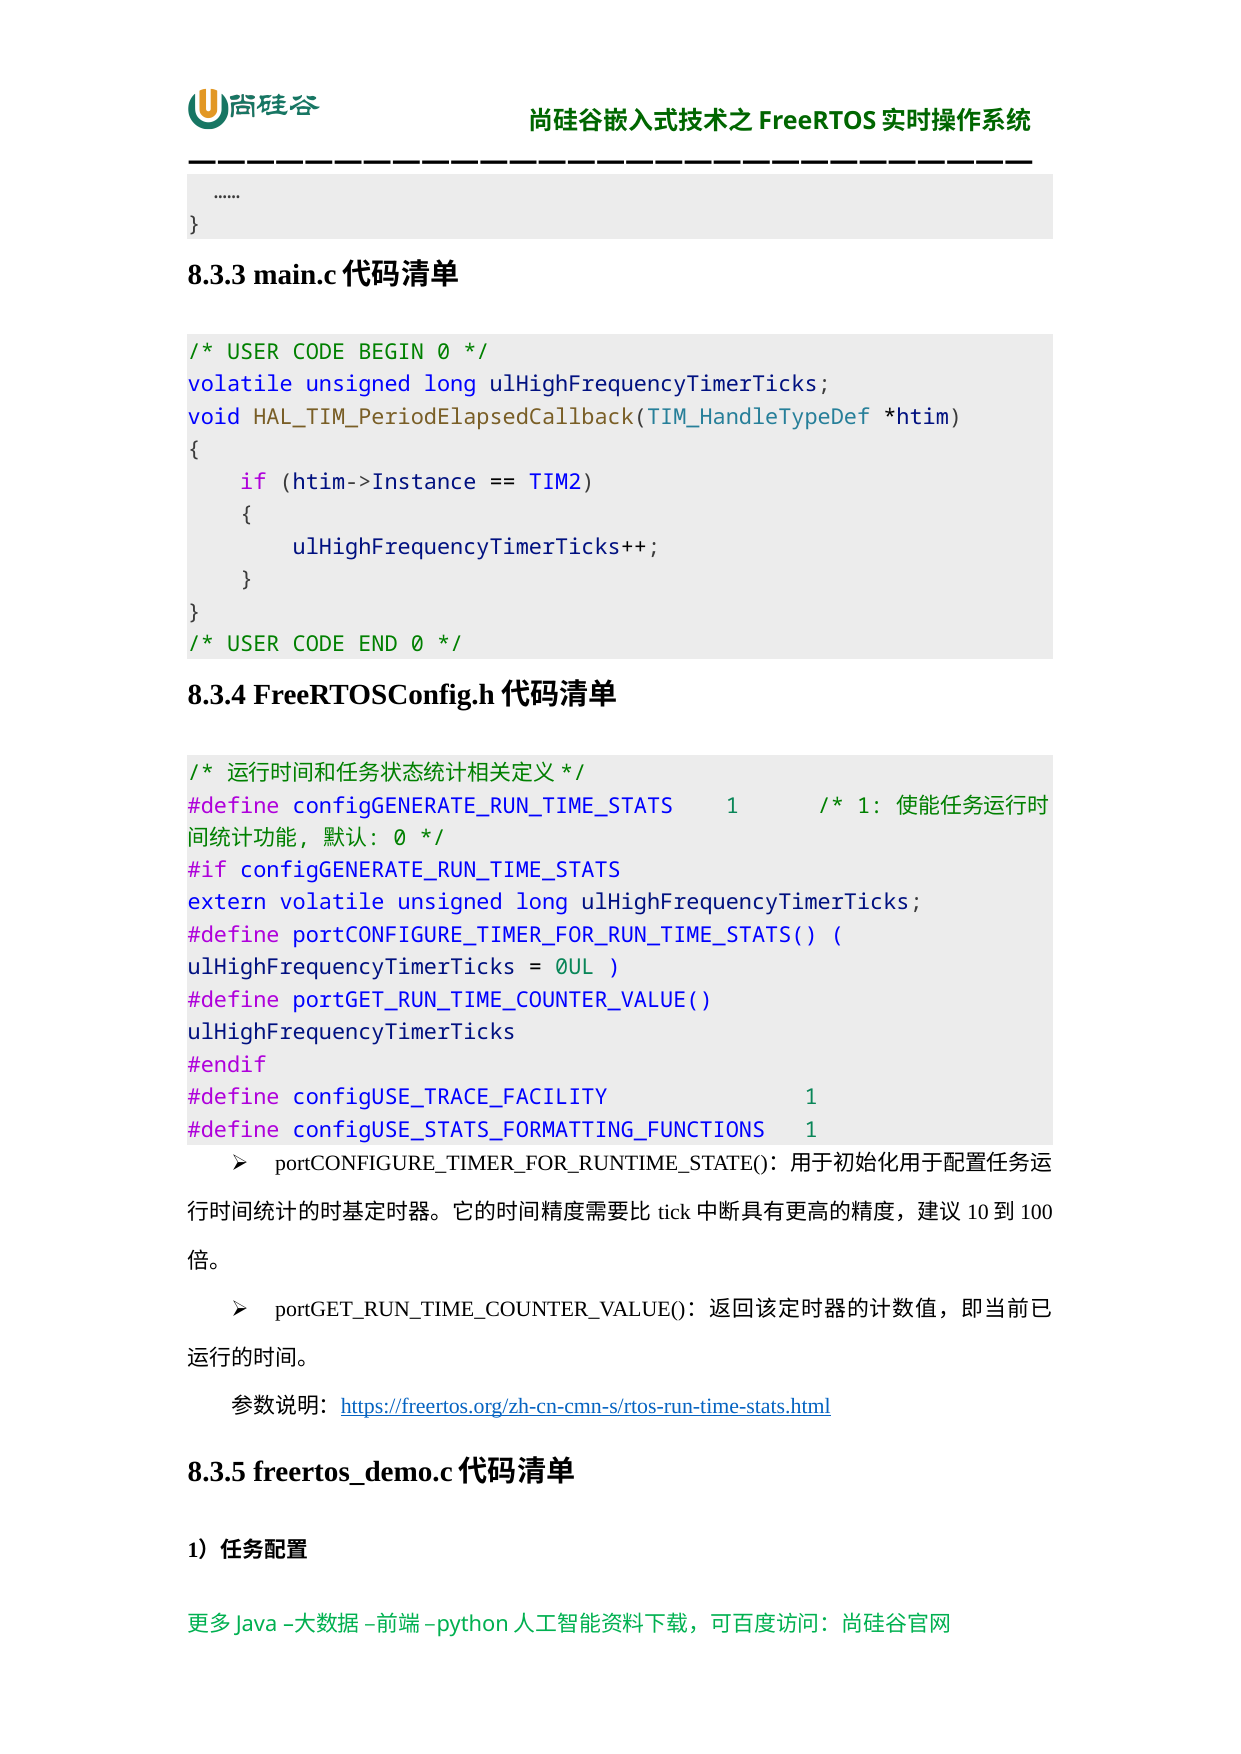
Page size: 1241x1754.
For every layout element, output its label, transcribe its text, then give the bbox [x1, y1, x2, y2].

text void HAL_TIM_PeriodElapsedCallback(TIM_HandleTypeDef *htim) [187, 399, 1053, 432]
text /* 运行时间和任务状态统计相关定义 */ [187, 755, 1053, 787]
text if (htim->Instance == TIM2) [187, 464, 1053, 497]
text } [187, 594, 1053, 627]
text freertos_demo.c代码清单 [187, 1436, 1053, 1501]
text #define configUSE_STATS_FORMATTING_FUNCTIONS 1 [187, 1112, 1053, 1145]
text portCONFIGURE_TIMER_FOR_RUNTIME_STATE()：用于初始化用于配置任务运行时间统计的时基定时器。它的时间精度需要比 tick 中断具有更高的精度，建议10到100倍。 [187, 1145, 1053, 1275]
text { [187, 497, 1053, 529]
text FreeRTOSConfig.h代码清单 [187, 659, 1053, 724]
picture [187, 88, 321, 130]
text } [187, 206, 1053, 239]
text #define portCONFIGURE_TIMER_FOR_RUN_TIME_STATS() ( ulHighFrequencyTimerTicks = 0UL ) [187, 917, 1053, 982]
text portGET_RUN_TIME_COUNTER_VALUE()：返回该定时器的计数值，即当前已运行的时间。 [187, 1291, 1053, 1372]
text } [187, 562, 1053, 594]
text /* USER CODE BEGIN 0 */ [187, 334, 1053, 367]
text /* USER CODE END 0 */ [187, 627, 1053, 659]
text volatile unsigned long ulHighFrequencyTimerTicks; [187, 367, 1053, 399]
text ulHighFrequencyTimerTicks++; [187, 529, 1053, 562]
text #define portGET_RUN_TIME_COUNTER_VALUE() ulHighFrequencyTimerTicks [187, 982, 1053, 1047]
text main.c代码清单 [187, 239, 1053, 304]
text extern volatile unsigned long ulHighFrequencyTimerTicks; [187, 885, 1053, 917]
text 任务配置 [187, 1531, 1053, 1564]
text #define configGENERATE_RUN_TIME_STATS 1 /* 1: 使能任务运行时间统计功能, 默认: 0 */ [187, 787, 1053, 852]
text #endif [187, 1047, 1053, 1080]
text { [187, 432, 1053, 464]
text 参数说明：https://freertos.org/zh-cn-cmn-s/rtos-run-time-stats.html [187, 1388, 1053, 1420]
text #define configUSE_TRACE_FACILITY 1 [187, 1080, 1053, 1112]
text …… [187, 174, 1053, 206]
text #if configGENERATE_RUN_TIME_STATS [187, 852, 1053, 885]
